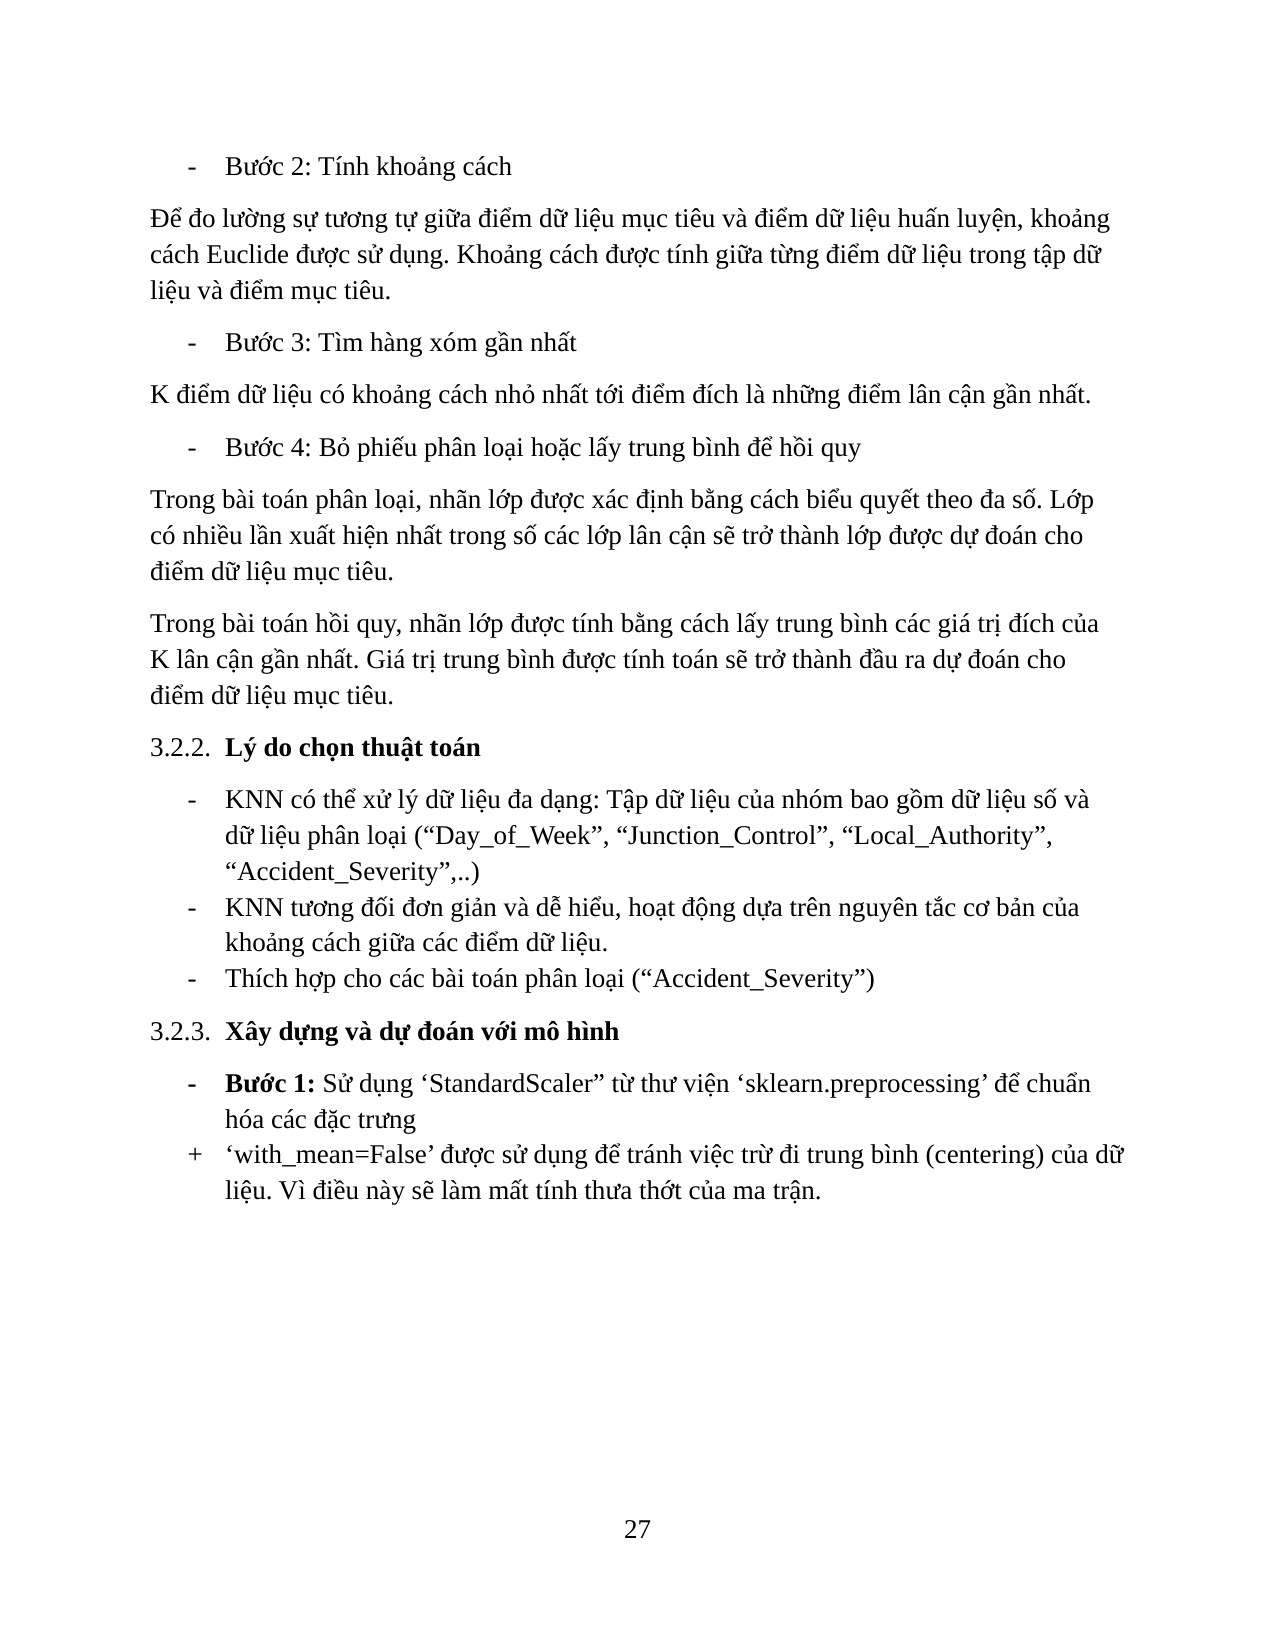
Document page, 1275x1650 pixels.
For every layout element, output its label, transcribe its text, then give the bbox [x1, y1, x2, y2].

list Bước 3: Tìm hàng xóm gần nhất [187, 326, 1125, 357]
text Trong bài toán hồi quy, nhãn lớp được tính bằng cách lấy trung bình các giá trị đích của K lân cận gần nhất. Giá trị trung bình được tính toán sẽ trở thành đầu ra dự đoán cho điểm dữ liệu mục tiêu. [150, 607, 1125, 710]
list Bước 2: Tính khoảng cách [187, 150, 1125, 181]
list KNN tương đối đơn giản và dễ hiểu, hoạt động dựa trên nguyên tắc cơ bản của khoảng cách giữa các điểm dữ liệu. [187, 891, 1125, 958]
list Bước 4: Bỏ phiếu phân loại hoặc lấy trung bình để hồi quy [187, 431, 1125, 462]
subtitle Xây dựng và dự đoán với mô hình [150, 1014, 1125, 1046]
list KNN có thể xử lý dữ liệu đa dạng: Tập dữ liệu của nhóm bao gồm dữ liệu số và dữ liệu phân loại (“Day_of_Week”, “Junction_Control”, “Local_Authority”, “Accident_Severity”,..) [187, 783, 1125, 886]
list Bước 1: Sử dụng ‘StandardScaler” từ thư viện ‘sklearn.preprocessing’ để chuẩn hóa các đặc trưng [187, 1067, 1125, 1134]
list ‘with_mean=False’ được sử dụng để tránh việc trừ đi trung bình (centering) của dữ liệu. Vì điều này sẽ làm mất tính thưa thớt của ma trận. [187, 1138, 1125, 1205]
list Thích hợp cho các bài toán phân loại (“Accident_Severity”) [187, 962, 1125, 993]
subtitle Lý do chọn thuật toán [150, 731, 1125, 762]
text Trong bài toán phân loại, nhãn lớp được xác định bằng cách biểu quyết theo đa số. Lớp có nhiều lần xuất hiện nhất trong số các lớp lân cận sẽ trở thành lớp được dự đoán cho điểm dữ liệu mục tiêu. [150, 483, 1125, 586]
text Để đo lường sự tương tự giữa điểm dữ liệu mục tiêu và điểm dữ liệu huấn luyện, khoảng cách Euclide được sử dụng. Khoảng cách được tính giữa từng điểm dữ liệu trong tập dữ liệu và điểm mục tiêu. [150, 202, 1125, 305]
text K điểm dữ liệu có khoảng cách nhỏ nhất tới điểm đích là những điểm lân cận gần nhất. [150, 379, 1125, 410]
